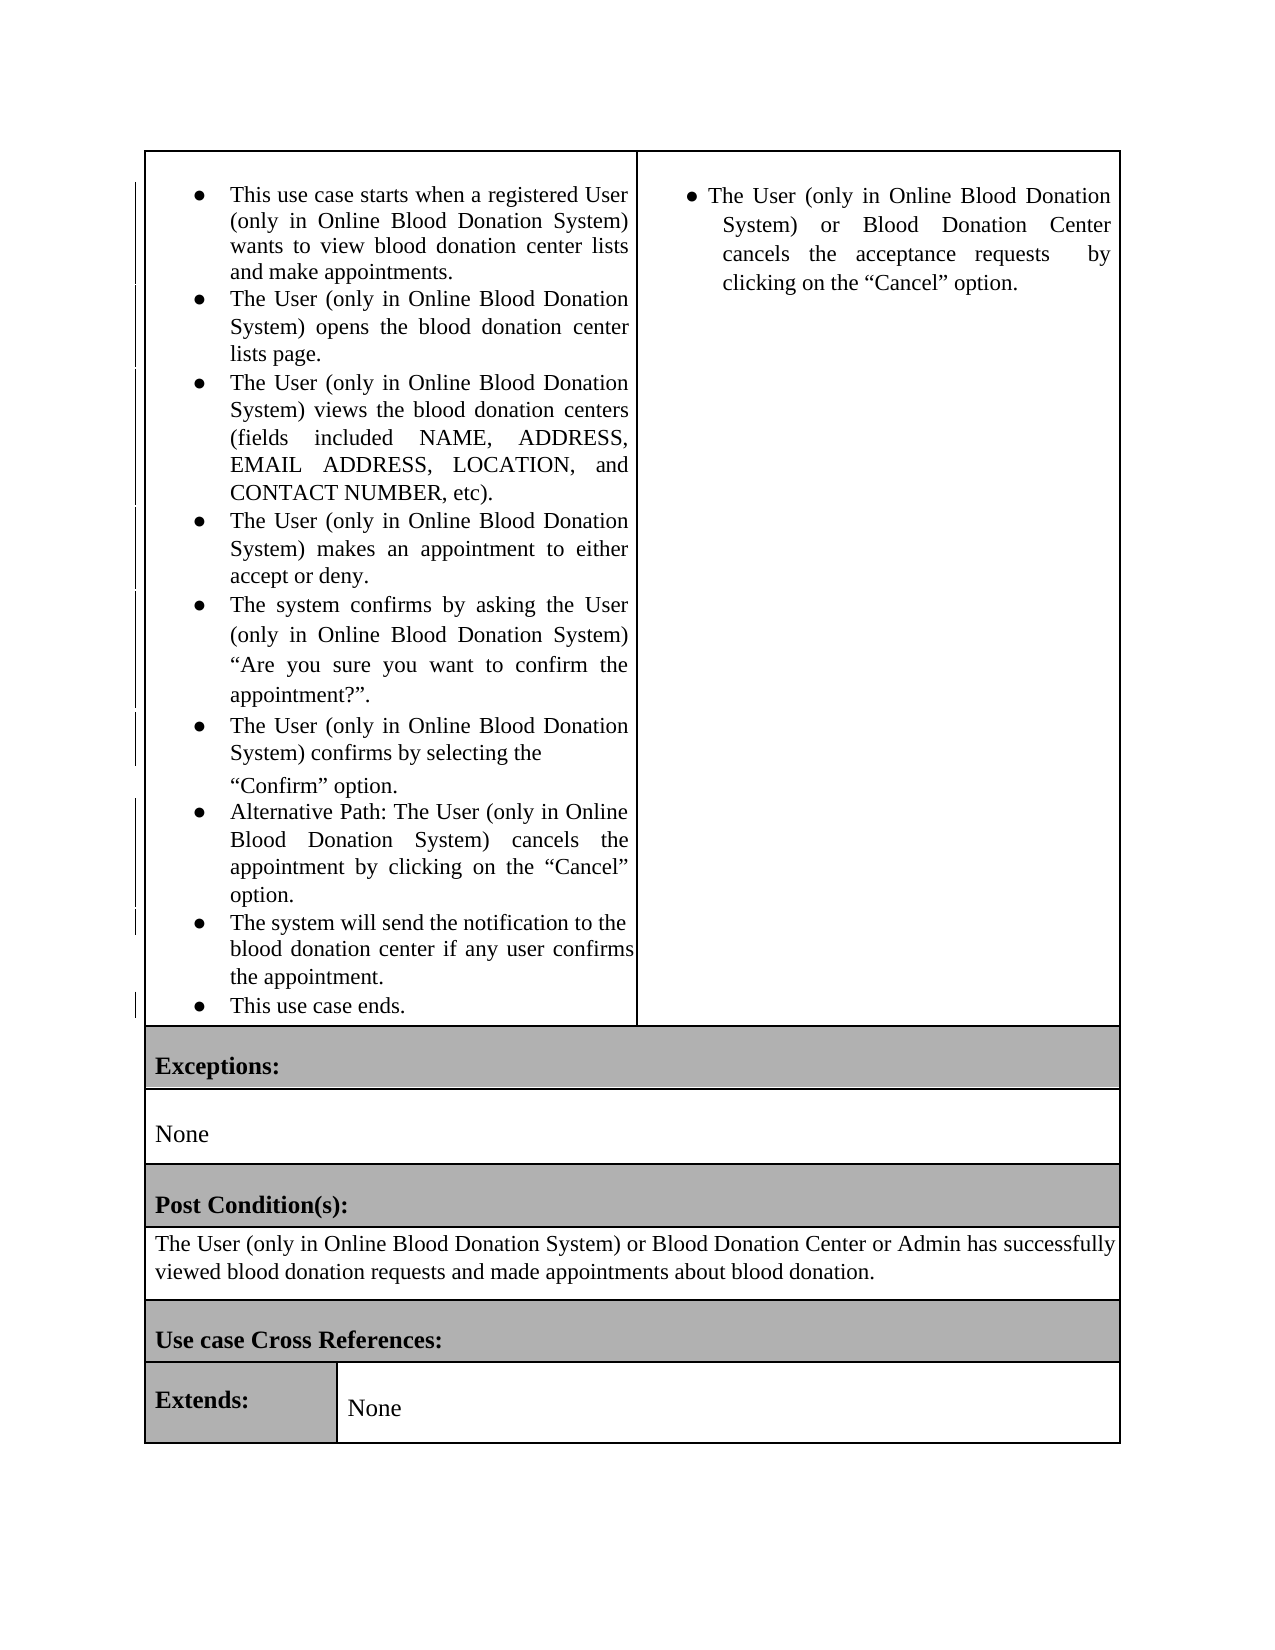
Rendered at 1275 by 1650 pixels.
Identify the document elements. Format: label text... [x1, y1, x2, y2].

table_cell Extends: [146, 1363, 336, 1442]
table_cell Exceptions: [146, 1027, 1119, 1087]
table_cell None [338, 1363, 1119, 1442]
table_cell Use case Cross References: [146, 1301, 1119, 1361]
table_cell ● The User (only in Online Blood Donation System) or Blood Donation Center cancels the acceptance requests by clicking on the “Cancel” option. [638, 152, 1119, 1025]
table_cell Post Condition(s): [146, 1165, 1119, 1226]
table_cell None [146, 1090, 1119, 1163]
table_cell The User (only in Online Blood Donation System) or Blood Donation Center or Admin has successfully viewed blood donation requests and made appointments about blood donation. [146, 1228, 1119, 1298]
table_cell This use case starts when a registered User (only in Online Blood Donation System) wants to view blood donation center lists and make appointments. The User (only in Online Blood Donation System) opens the blood donation center lists page. The User (only in Online Blood Donation System) views the blood donation centers (fields included NAME, ADDRESS, EMAIL ADDRESS, LOCATION, and CONTACT NUMBER, etc). The User (only in Online Blood Donation System) makes an appointment to either accept or deny. The system confirms by asking the User (only in Online Blood Donation System) “Are you sure you want to confirm the appointment?”. The User (only in Online Blood Donation System) confirms by selecting the “Confirm” option. Alternative Path: The User (only in Online Blood Donation System) cancels the appointment by clicking on the “Cancel” option. The system will send the notification to the blood donation center if any user confirms the appointment. This use case ends. [146, 152, 636, 1025]
